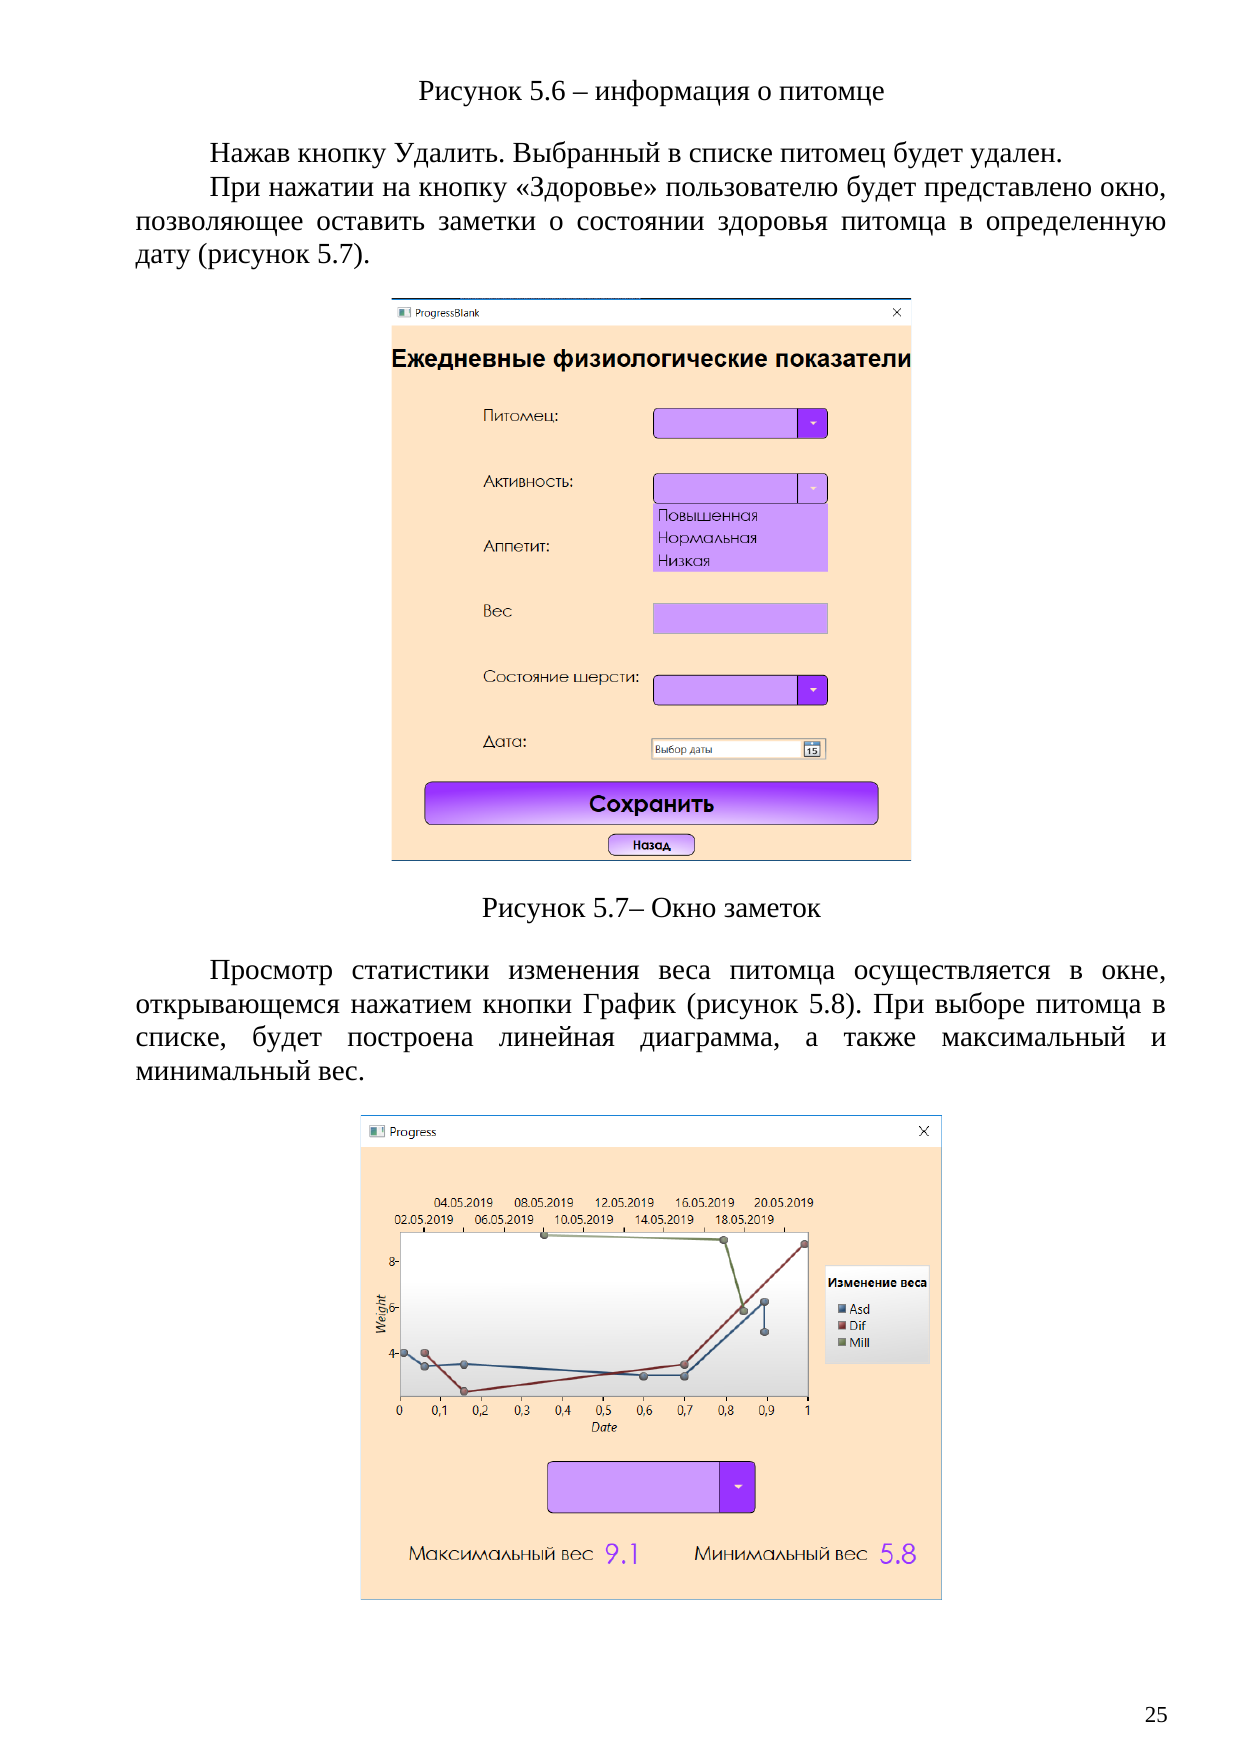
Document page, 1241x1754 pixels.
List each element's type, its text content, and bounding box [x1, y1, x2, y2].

text Нажав кнопку Удалить. Выбранный в списке питомец будет удален. [135, 136, 1167, 169]
picture [360, 1115, 942, 1600]
text Рисунок 5.7– Окно заметок [135, 890, 1167, 923]
text Просмотр статистики изменения веса питомца осуществляется в окне, открывающемся нажатием кнопки График (рисунок 5.8). При выборе питомца в списке, будет построена линейная диаграмма, а также максимальный и минимальный вес. [135, 952, 1167, 1087]
text Рисунок 5.6 – информация о питомце [135, 73, 1167, 106]
picture [391, 298, 912, 861]
text При нажатии на кнопку «Здоровье» пользователю будет представлено окно, позволяющее оставить заметки о состоянии здоровья питомца в определенную дату (рисунок 5.7). [135, 169, 1167, 270]
